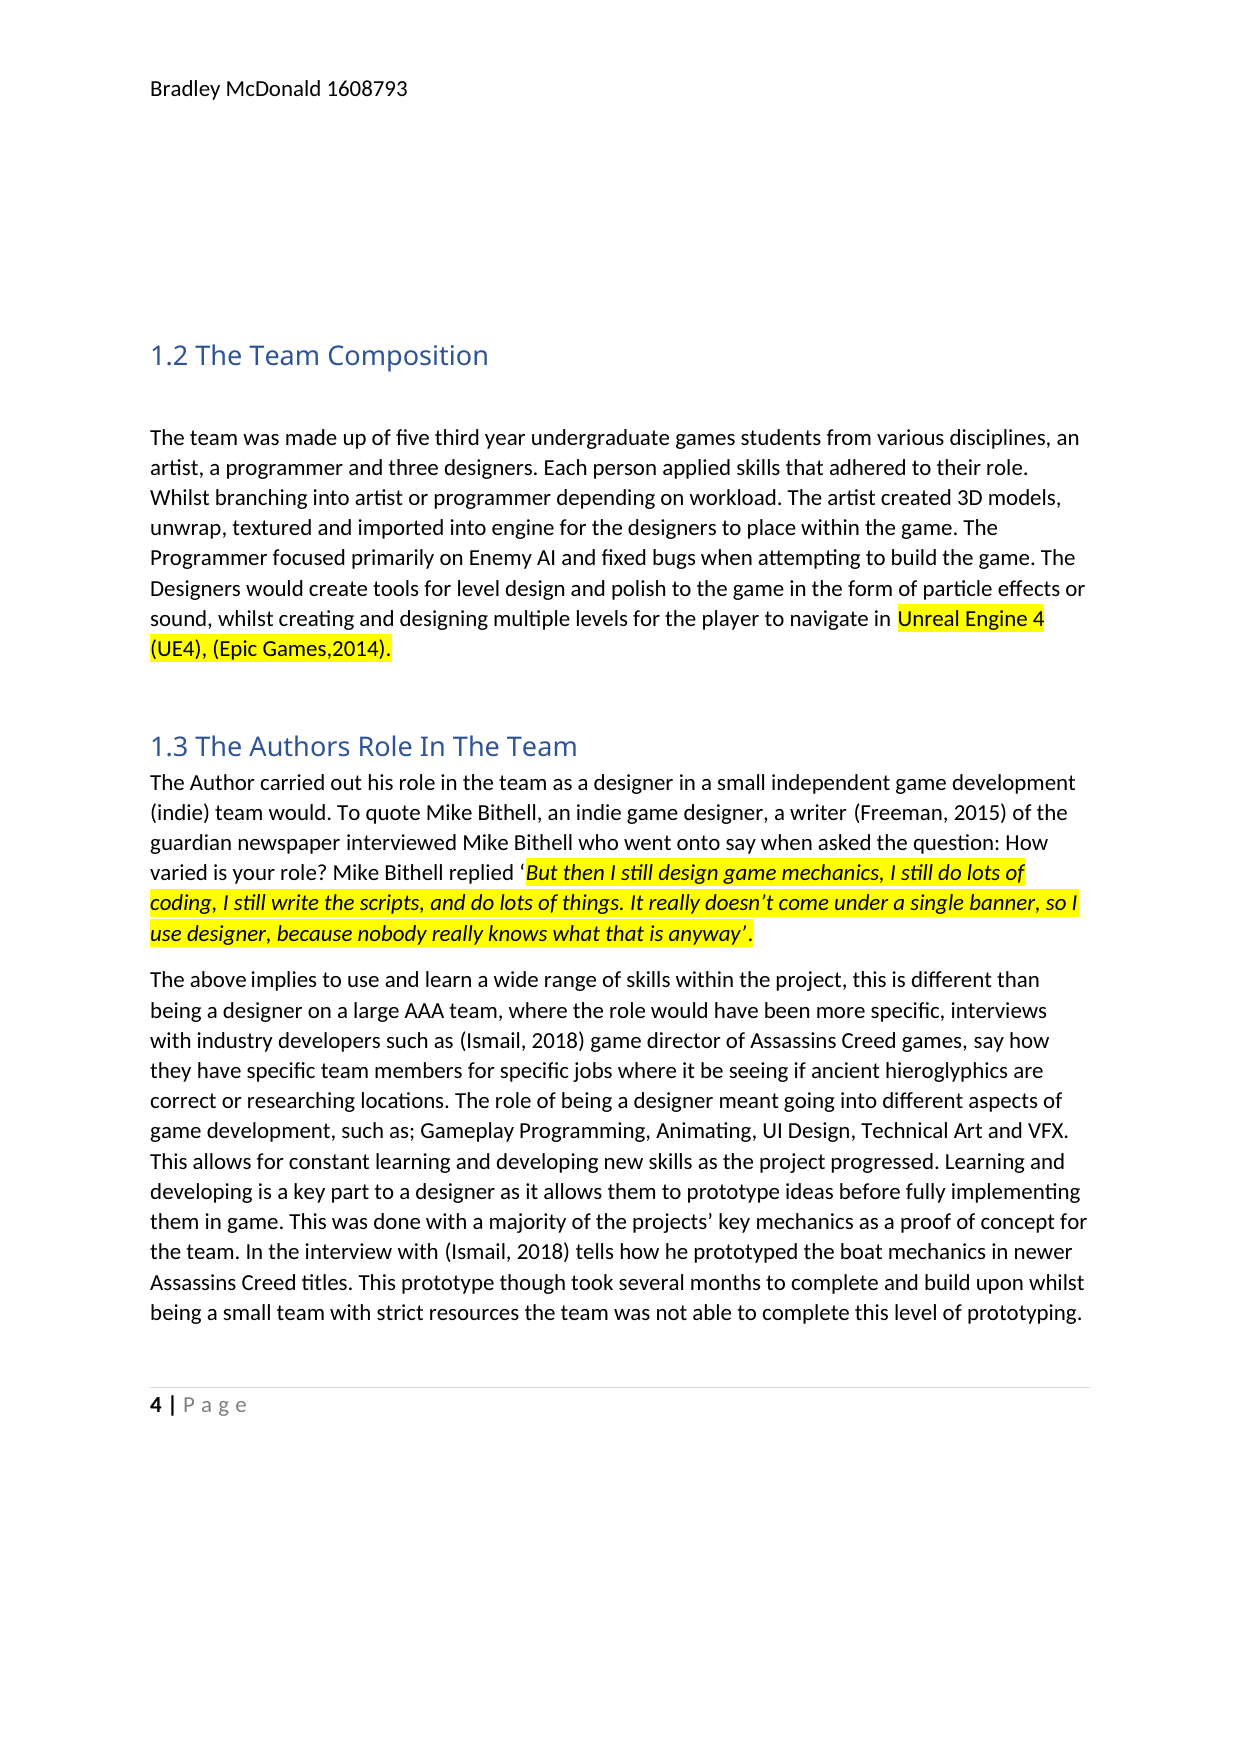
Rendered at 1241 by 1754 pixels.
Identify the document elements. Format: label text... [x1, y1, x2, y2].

subtitle 1.3 The Authors Role In The Team [150, 728, 1090, 765]
text The team was made up of five third year undergraduate games students from various disciplines, an artist, a programmer and three designers. Each person applied skills that adhered to their role. Whilst branching into artist or programmer depending on workload. The artist created 3D models, unwrap, textured and imported into engine for the designers to place within the game. The Programmer focused primarily on Enemy AI and fixed bugs when attempting to build the game. The Designers would create tools for level design and polish to the game in the form of particle effects or sound, whilst creating and designing multiple levels for the player to navigate in Unreal Engine 4 (UE4), (Epic Games,2014). [150, 423, 1090, 662]
text The above implies to use and learn a wide range of skills within the project, this is different than being a designer on a large AAA team, where the role would have been more specific, interviews with industry developers such as game director of Assassins Creed games, say how they have specific team members for specific jobs where it be seeing if ancient hieroglyphics are correct or researching locations. The role of being a designer meant going into different aspects of game development, such as; Gameplay Programming, Animating, UI Design, Technical Art and VFX. This allows for constant learning and developing new skills as the project progressed. Learning and developing is a key part to a designer as it allows them to prototype ideas before fully implementing them in game. This was done with a majority of the projects’ key mechanics as a proof of concept for the team. In the interview with tells how he prototyped the boat mechanics in newer Assassins Creed titles. This prototype though took several months to complete and build upon whilst being a small team with strict resources the team was not able to complete this level of prototyping. [150, 966, 1090, 1326]
subtitle 1.2 The Team Composition [150, 336, 1090, 373]
text The Author carried out his role in the team as a designer in a small independent game development (indie) team would. To quote Mike Bithell, an indie game designer, a writer of the guardian newspaper interviewed Mike Bithell who went onto say when asked the question: How varied is your role? Mike Bithell replied ‘But then I still design game mechanics, I still do lots of coding, I still write the scripts, and do lots of things. It really doesn’t come under a single banner, so I use designer, because nobody really knows what that is anyway’. [150, 768, 1090, 947]
